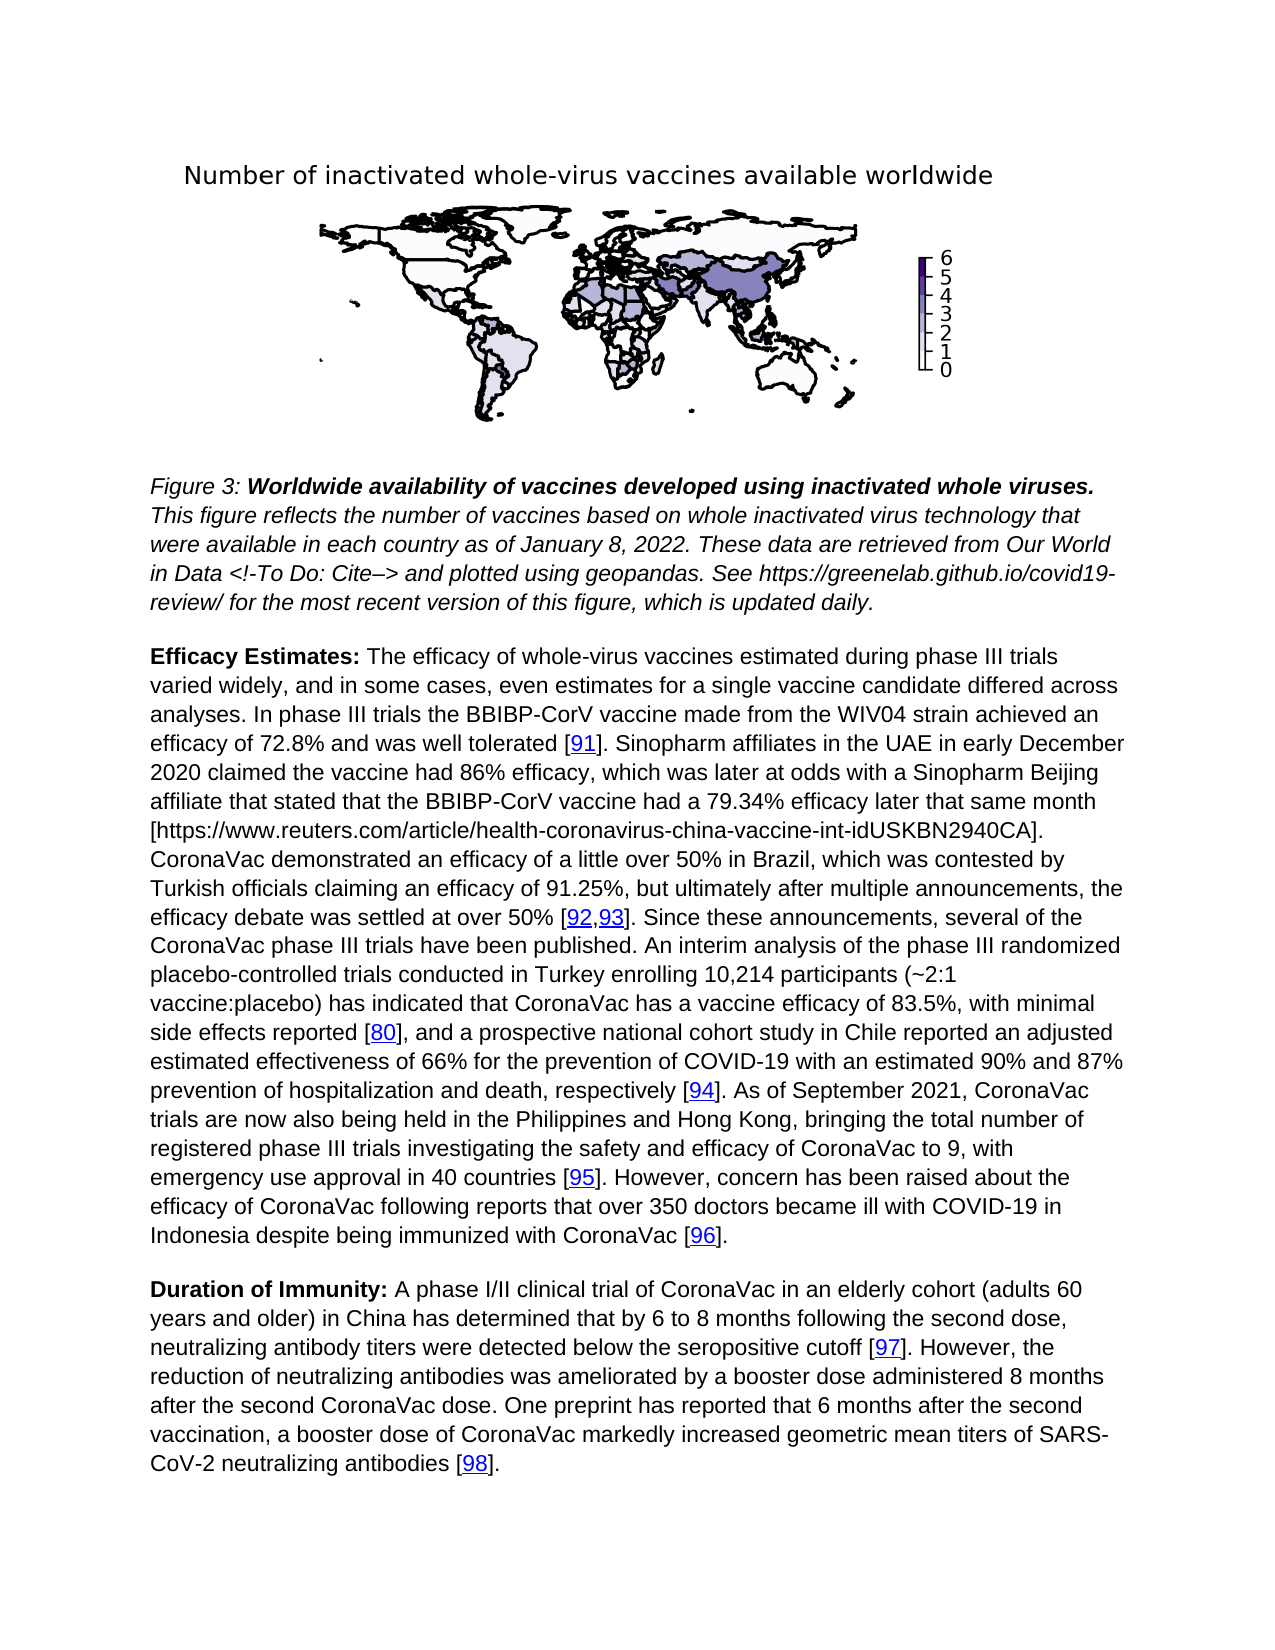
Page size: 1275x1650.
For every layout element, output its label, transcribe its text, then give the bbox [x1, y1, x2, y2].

picture [168, 150, 1008, 446]
text Figure 3: Worldwide availability of vaccines developed using inactivated whole viruses. This figure reflects the number of vaccines based on whole inactivated virus technology that were available in each country as of January 8, 2022. These data are retrieved from Our World in Data <!-To Do: Cite–> and plotted using geopandas. See https://greenelab.github.io/covid19-review/ for the most recent version of this figure, which is updated daily. [150, 473, 1125, 615]
text Efficacy Estimates: The efficacy of whole-virus vaccines estimated during phase III trials varied widely, and in some cases, even estimates for a single vaccine candidate differed across analyses. In phase III trials the BBIBP-CorV vaccine made from the WIV04 strain achieved an efficacy of 72.8% and was well tolerated [91]. Sinopharm affiliates in the UAE in early December 2020 claimed the vaccine had 86% efficacy, which was later at odds with a Sinopharm Beijing affiliate that stated that the BBIBP-CorV vaccine had a 79.34% efficacy later that same month [https://www.reuters.com/article/health-coronavirus-china-vaccine-int-idUSKBN2940CA]. CoronaVac demonstrated an efficacy of a little over 50% in Brazil, which was contested by Turkish officials claiming an efficacy of 91.25%, but ultimately after multiple announcements, the efficacy debate was settled at over 50% [92,93]. Since these announcements, several of the CoronaVac phase III trials have been published. An interim analysis of the phase III randomized placebo-controlled trials conducted in Turkey enrolling 10,214 participants (~2:1 vaccine:placebo) has indicated that CoronaVac has a vaccine efficacy of 83.5%, with minimal side effects reported [80], and a prospective national cohort study in Chile reported an adjusted estimated effectiveness of 66% for the prevention of COVID-19 with an estimated 90% and 87% prevention of hospitalization and death, respectively [94]. As of September 2021, CoronaVac trials are now also being held in the Philippines and Hong Kong, bringing the total number of registered phase III trials investigating the safety and efficacy of CoronaVac to 9, with emergency use approval in 40 countries [95]. However, concern has been raised about the efficacy of CoronaVac following reports that over 350 doctors became ill with COVID-19 in Indonesia despite being immunized with CoronaVac [96]. [150, 643, 1125, 1248]
text Duration of Immunity: A phase I/II clinical trial of CoronaVac in an elderly cohort (adults 60 years and older) in China has determined that by 6 to 8 months following the second dose, neutralizing antibody titers were detected below the seropositive cutoff [97]. However, the reduction of neutralizing antibodies was ameliorated by a booster dose administered 8 months after the second CoronaVac dose. One preprint has reported that 6 months after the second vaccination, a booster dose of CoronaVac markedly increased geometric mean titers of SARS-CoV-2 neutralizing antibodies [98]. [150, 1276, 1125, 1476]
